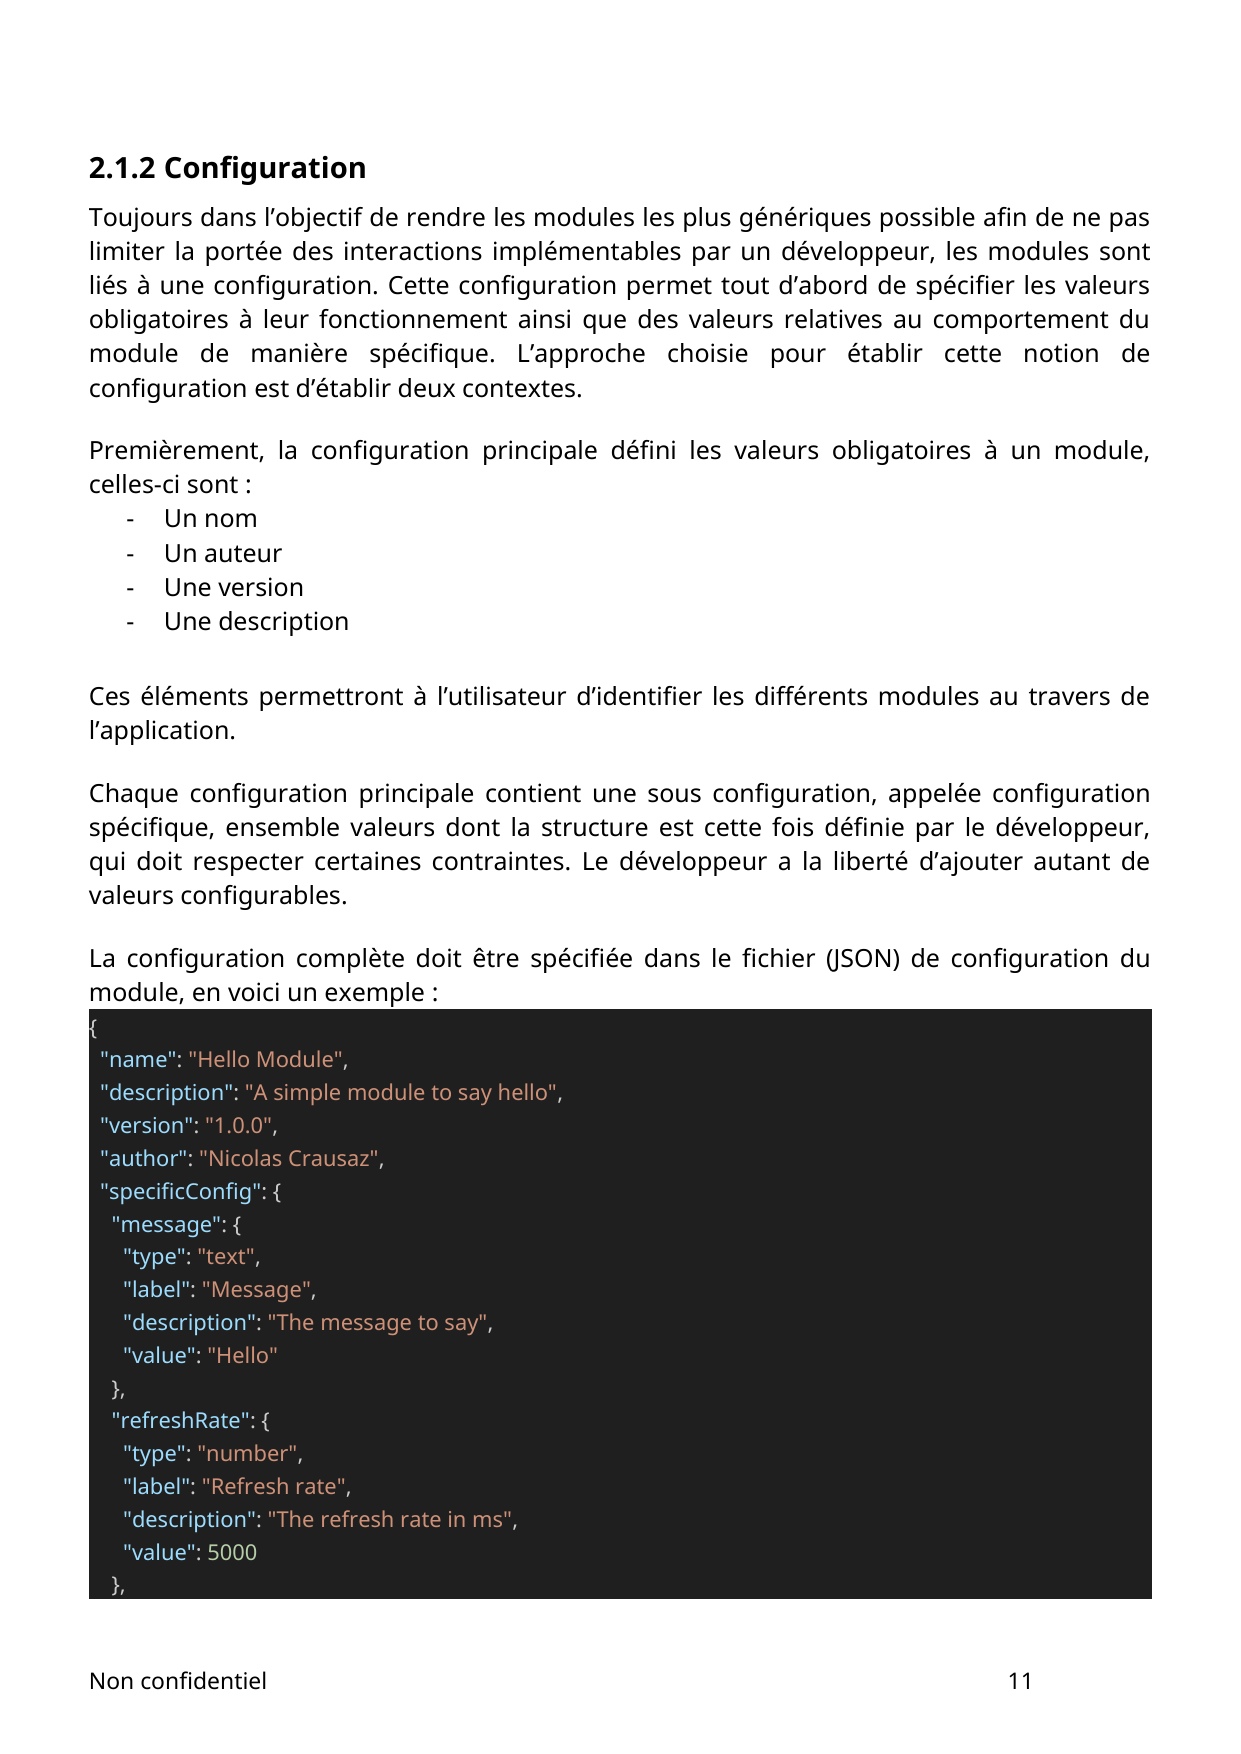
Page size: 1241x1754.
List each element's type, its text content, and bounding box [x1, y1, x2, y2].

text }, [89, 1369, 1152, 1402]
text { [89, 1009, 1152, 1041]
text "version": "1.0.0", [89, 1107, 1152, 1140]
text Chaque configuration principale contient une sous configuration, appelée configuration spécifique, ensemble valeurs dont la structure est cette fois définie par le développeur, qui doit respecter certaines contraintes. Le développeur a la liberté d’ajouter autant de valeurs configurables. [89, 776, 1152, 912]
text "message": { [89, 1206, 1152, 1238]
text Toujours dans l’objectif de rendre les modules les plus génériques possible afin de ne pas limiter la portée des interactions implémentables par un développeur, les modules sont liés à une configuration. Cette configuration permet tout d’abord de spécifier les valeurs obligatoires à leur fonctionnement ainsi que des valeurs relatives au comportement du module de manière spécifique. L’approche choisie pour établir cette notion de configuration est d’établir deux contextes. [89, 200, 1152, 404]
text Premièrement, la configuration principale défini les valeurs obligatoires à un module, celles-ci sont : [89, 433, 1152, 501]
text "description": "The message to say", [89, 1304, 1152, 1337]
text "author": "Nicolas Crausaz", [89, 1140, 1152, 1173]
list Une version [126, 569, 1152, 603]
text "specificConfig": { [89, 1173, 1152, 1206]
subtitle Configuration [89, 148, 1152, 187]
text "type": "number", [89, 1435, 1152, 1468]
text "refreshRate": { [89, 1402, 1152, 1435]
text "description": "A simple module to say hello", [89, 1074, 1152, 1107]
list Un auteur [126, 535, 1152, 569]
text "value": "Hello" [89, 1337, 1152, 1369]
list Un nom [126, 501, 1152, 535]
text "name": "Hello Module", [89, 1041, 1152, 1074]
text "label": "Message", [89, 1271, 1152, 1304]
text Ces éléments permettront à l’utilisateur d’identifier les différents modules au travers de l’application. [89, 679, 1152, 747]
list Une description [126, 603, 1152, 637]
text La configuration complète doit être spécifiée dans le fichier (JSON) de configuration du module, en voici un exemple : [89, 941, 1152, 1009]
text "description": "The refresh rate in ms", [89, 1501, 1152, 1534]
text "value": 5000 [89, 1534, 1152, 1566]
text "type": "text", [89, 1238, 1152, 1271]
text }, [89, 1566, 1152, 1599]
text "label": "Refresh rate", [89, 1468, 1152, 1501]
